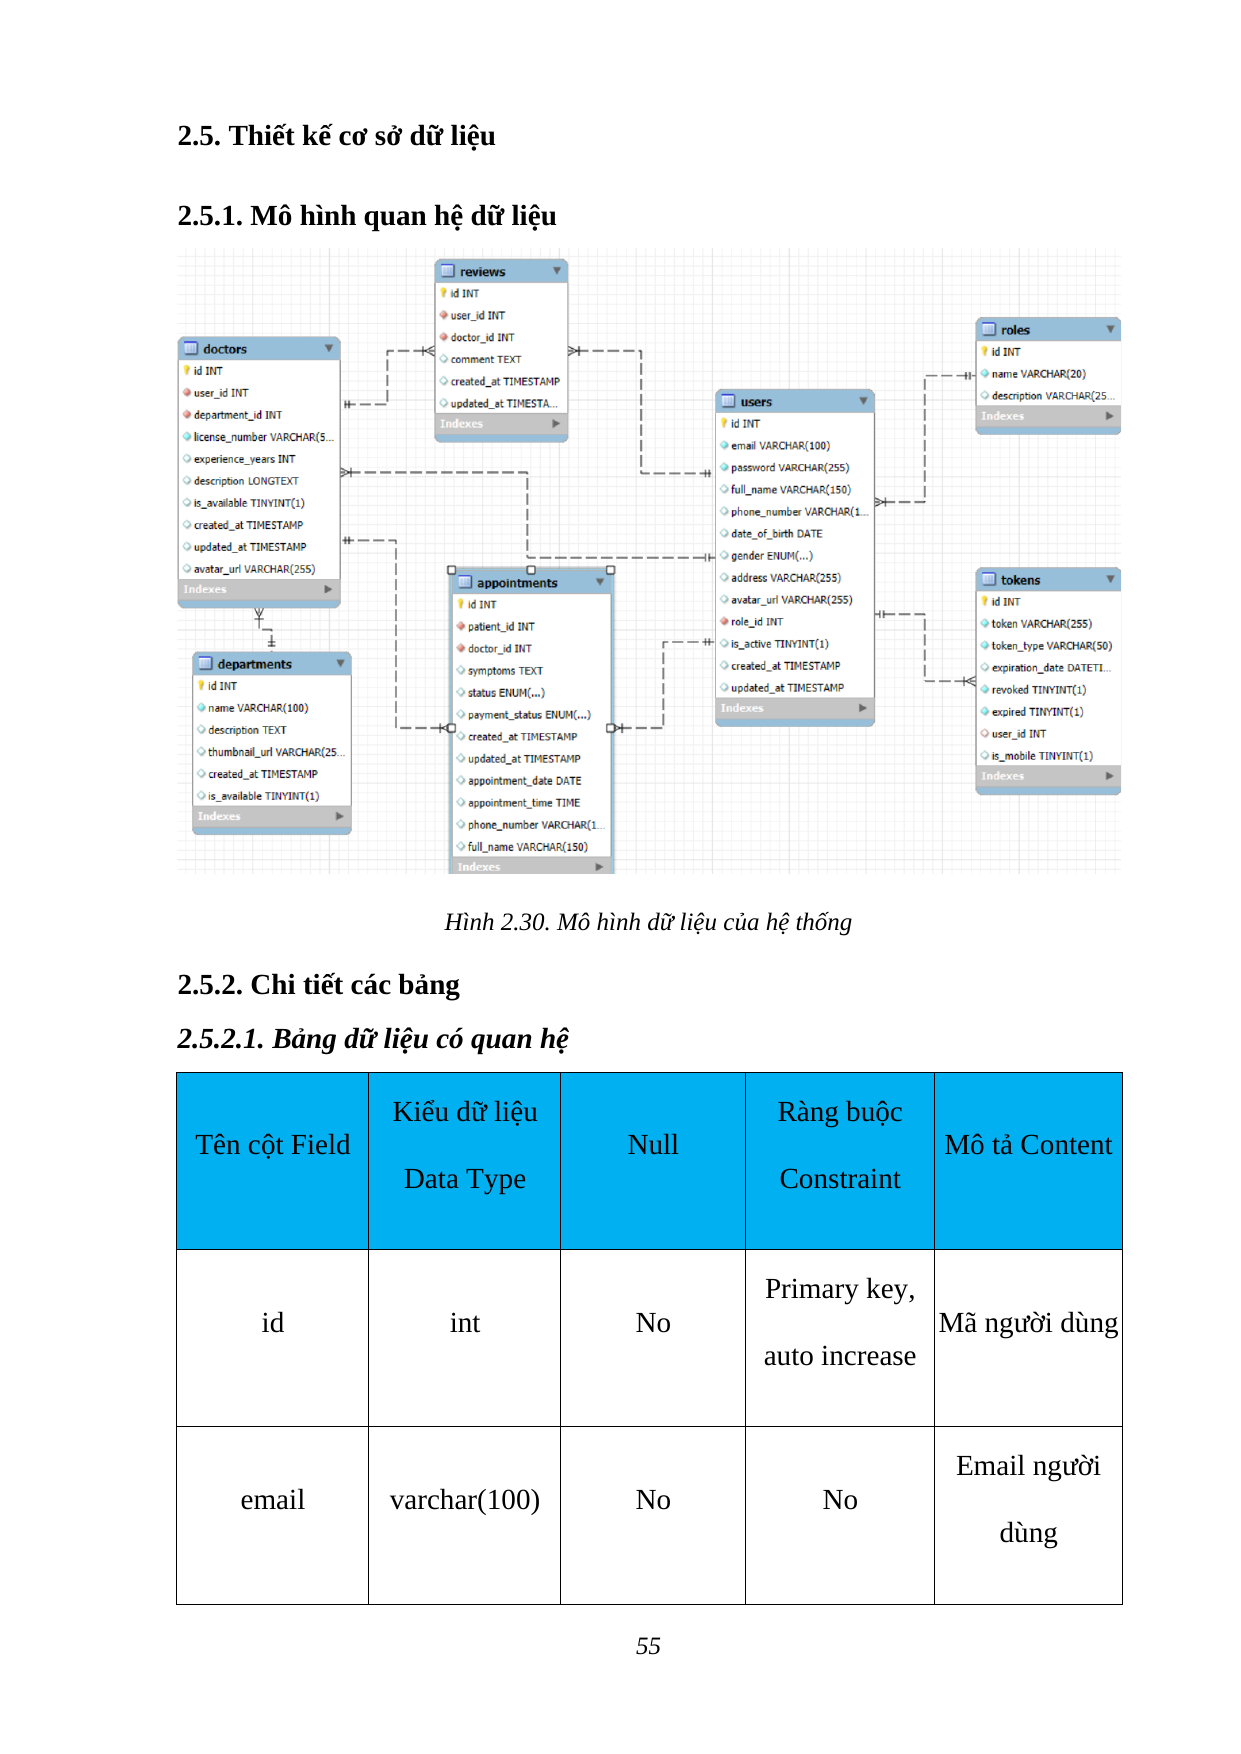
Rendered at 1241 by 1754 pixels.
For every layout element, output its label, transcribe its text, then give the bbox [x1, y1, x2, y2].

subtitle 2.5.2.1. Bảng dữ liệu có quan hệ [177, 1022, 1122, 1055]
table_cell varchar(100) [369, 1427, 560, 1603]
table_cell Email người dùng [935, 1427, 1122, 1603]
table_cell int [369, 1250, 560, 1426]
table_cell id [177, 1250, 368, 1426]
table_header Tên cột Field [177, 1073, 368, 1249]
table_header Mô tả Content [935, 1073, 1122, 1249]
subtitle 2.5.2. Chi tiết các bảng [177, 967, 1122, 1001]
table_cell email [177, 1427, 368, 1603]
table_cell No [746, 1427, 934, 1603]
picture [177, 248, 1122, 874]
table_header Null [561, 1073, 745, 1249]
table_cell No [561, 1250, 745, 1426]
subtitle 2.5.1. Mô hình quan hệ dữ liệu [177, 198, 1122, 232]
table_cell No [561, 1427, 745, 1603]
table_cell Mã người dùng [935, 1250, 1122, 1426]
table_header Kiểu dữ liệu Data Type [369, 1073, 560, 1249]
text Hình 2.30. Mô hình dữ liệu của hệ thống [177, 907, 1122, 936]
subtitle 2.5. Thiết kế cơ sở dữ liệu [177, 118, 1122, 152]
table_header Ràng buộc Constraint [746, 1073, 934, 1249]
table_cell Primary key, auto increase [746, 1250, 934, 1426]
